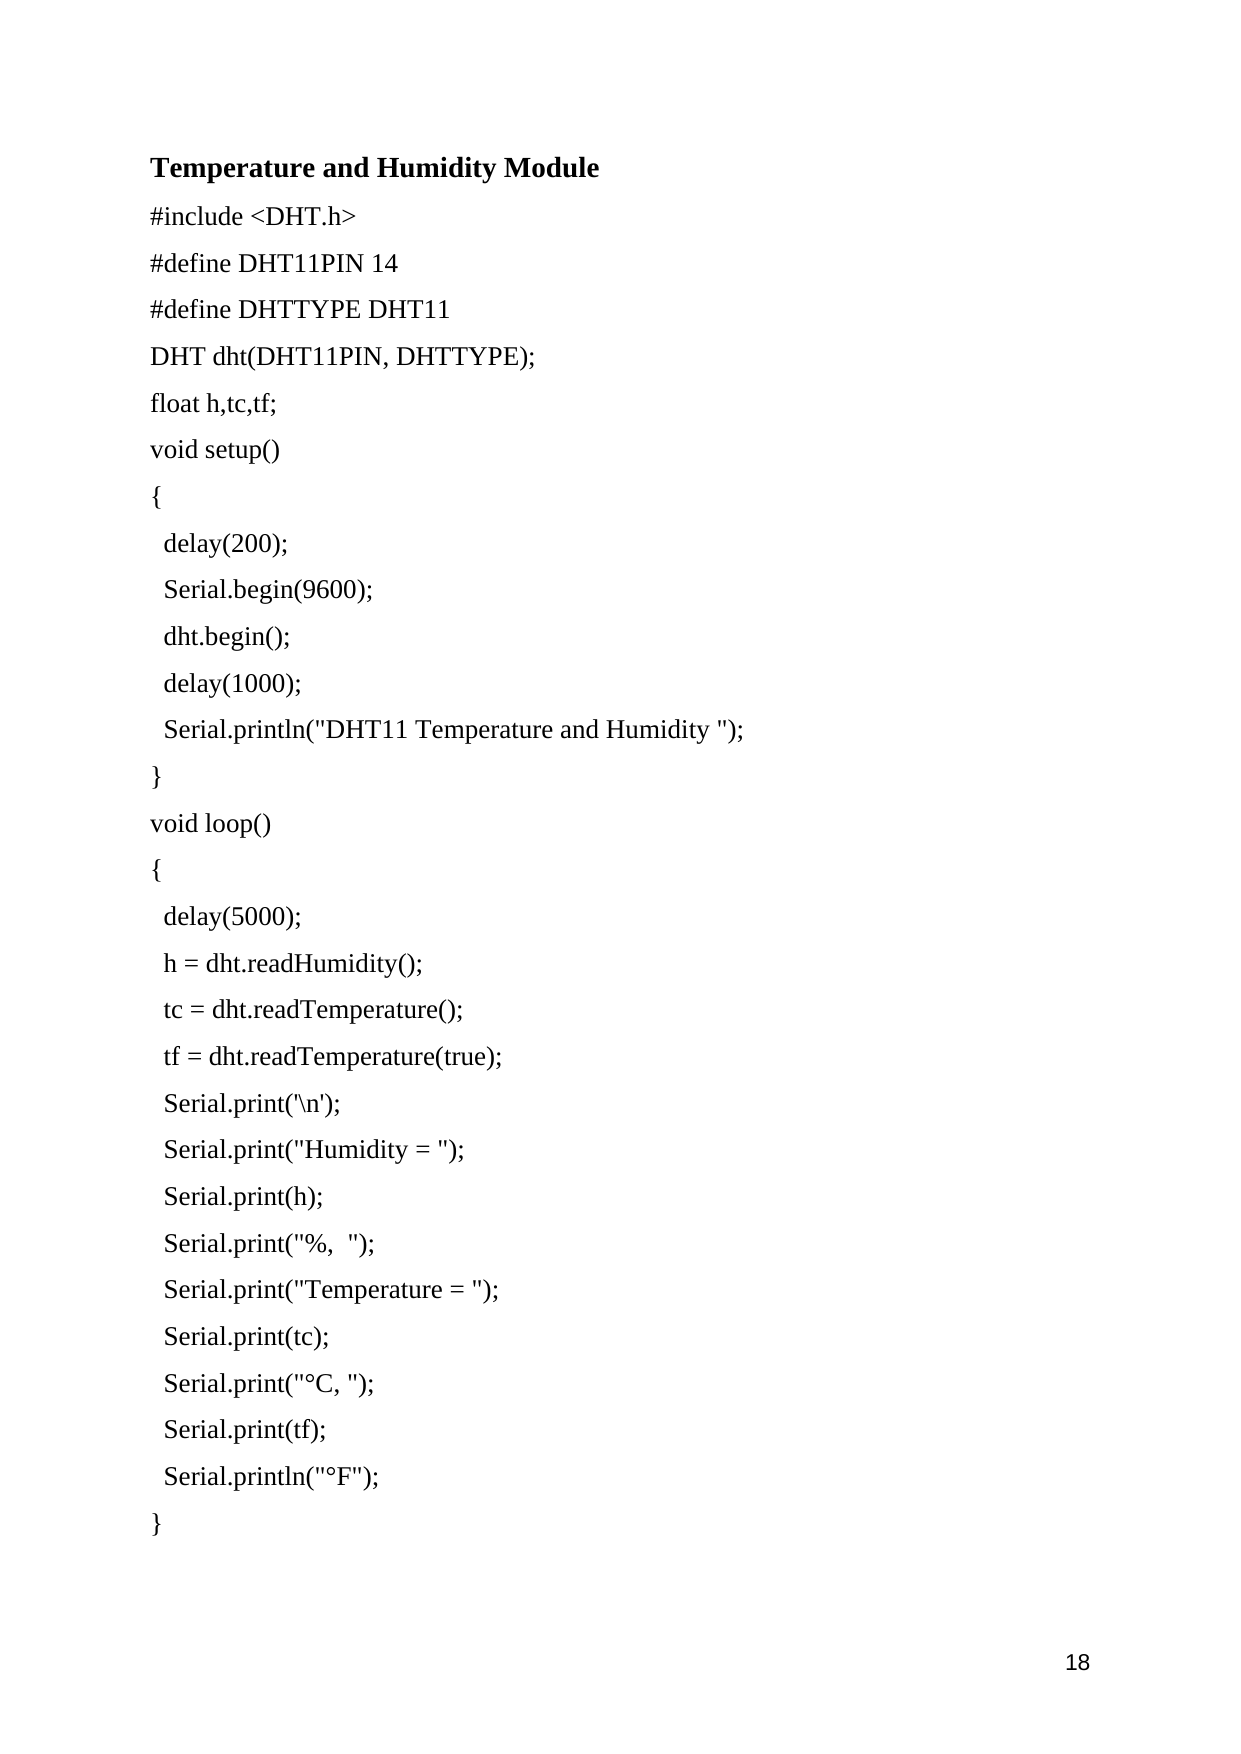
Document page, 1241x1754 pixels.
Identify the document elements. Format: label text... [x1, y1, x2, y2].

text Temperature and Humidity Module [150, 150, 1090, 183]
text { [150, 854, 1090, 885]
text Serial.println("°F"); [150, 1460, 1090, 1491]
text DHT dht(DHT11PIN, DHTTYPE); [150, 340, 1090, 371]
text Serial.print('\n'); [150, 1087, 1090, 1118]
text Serial.print("Humidity = "); [150, 1134, 1090, 1165]
text #define DHTTYPE DHT11 [150, 294, 1090, 325]
text delay(200); [150, 527, 1090, 558]
text Serial.print(h); [150, 1180, 1090, 1211]
text Serial.print(tc); [150, 1320, 1090, 1351]
text Serial.println("DHT11 Temperature and Humidity "); [150, 714, 1090, 745]
text Serial.print("Temperature = "); [150, 1274, 1090, 1305]
text tf = dht.readTemperature(true); [150, 1040, 1090, 1071]
text Serial.print("%, "); [150, 1227, 1090, 1258]
text void loop() [150, 807, 1090, 838]
text void setup() [150, 434, 1090, 465]
text Serial.print("°C, "); [150, 1367, 1090, 1398]
text { [150, 480, 1090, 511]
text delay(1000); [150, 667, 1090, 698]
text Serial.print(tf); [150, 1414, 1090, 1445]
text delay(5000); [150, 900, 1090, 931]
text #define DHT11PIN 14 [150, 247, 1090, 278]
text tc = dht.readTemperature(); [150, 994, 1090, 1025]
text Serial.begin(9600); [150, 574, 1090, 605]
text float h,tc,tf; [150, 387, 1090, 418]
text dht.begin(); [150, 620, 1090, 651]
text h = dht.readHumidity(); [150, 947, 1090, 978]
text } [150, 1507, 1090, 1538]
text #include <DHT.h> [150, 200, 1090, 231]
text } [150, 760, 1090, 791]
